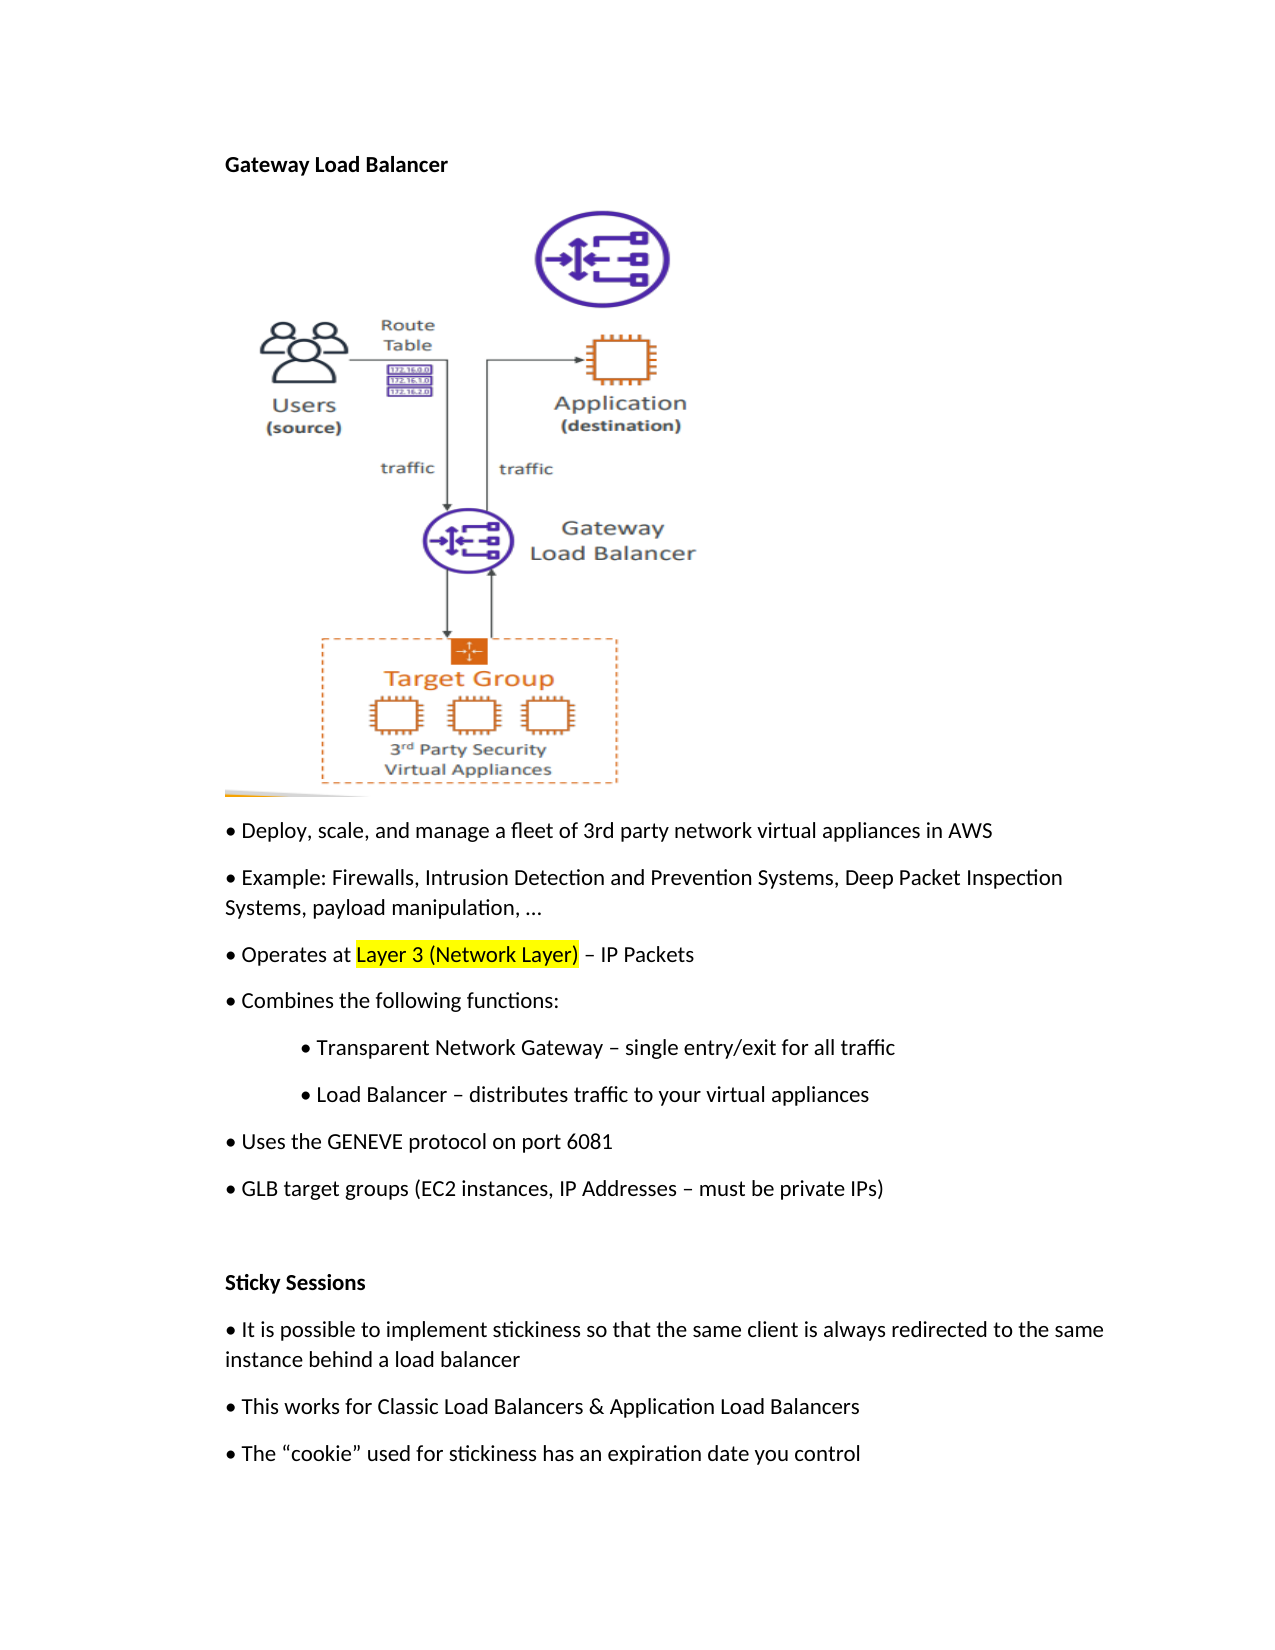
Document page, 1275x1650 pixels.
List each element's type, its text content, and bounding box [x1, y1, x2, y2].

text • Combines the following functions: [225, 987, 1125, 1014]
text • Operates at Layer 3 (Network Layer) – IP Packets [225, 940, 356, 968]
text Sticky Sessions [225, 1268, 1125, 1296]
text • GLB target groups (EC2 instances, IP Addresses – must be private IPs) [225, 1174, 1125, 1202]
text • Example: Firewalls, Intrusion Detection and Prevention Systems, Deep Packet Inspection Systems, payload manipulation, … [225, 863, 1125, 921]
picture [225, 196, 723, 797]
text • Uses the GENEVE protocol on port 6081 [225, 1127, 1125, 1155]
text • Deploy, scale, and manage a fleet of 3rd party network virtual appliances in AWS [225, 816, 1125, 844]
text • The “cookie” used for stickiness has an expiration date you control [225, 1439, 1125, 1467]
text Gateway Load Balancer [225, 150, 1125, 178]
text • It is possible to implement stickiness so that the same client is always redirected to the same instance behind a load balancer [225, 1315, 1125, 1373]
text • This works for Classic Load Balancers & Application Load Balancers [225, 1392, 1125, 1420]
text • Operates at Layer 3 (Network Layer) – IP Packets [579, 940, 1125, 968]
text • Load Balancer – distributes traffic to your virtual appliances [300, 1080, 1125, 1108]
text • Transparent Network Gateway – single entry/exit for all traffic [300, 1033, 1125, 1061]
